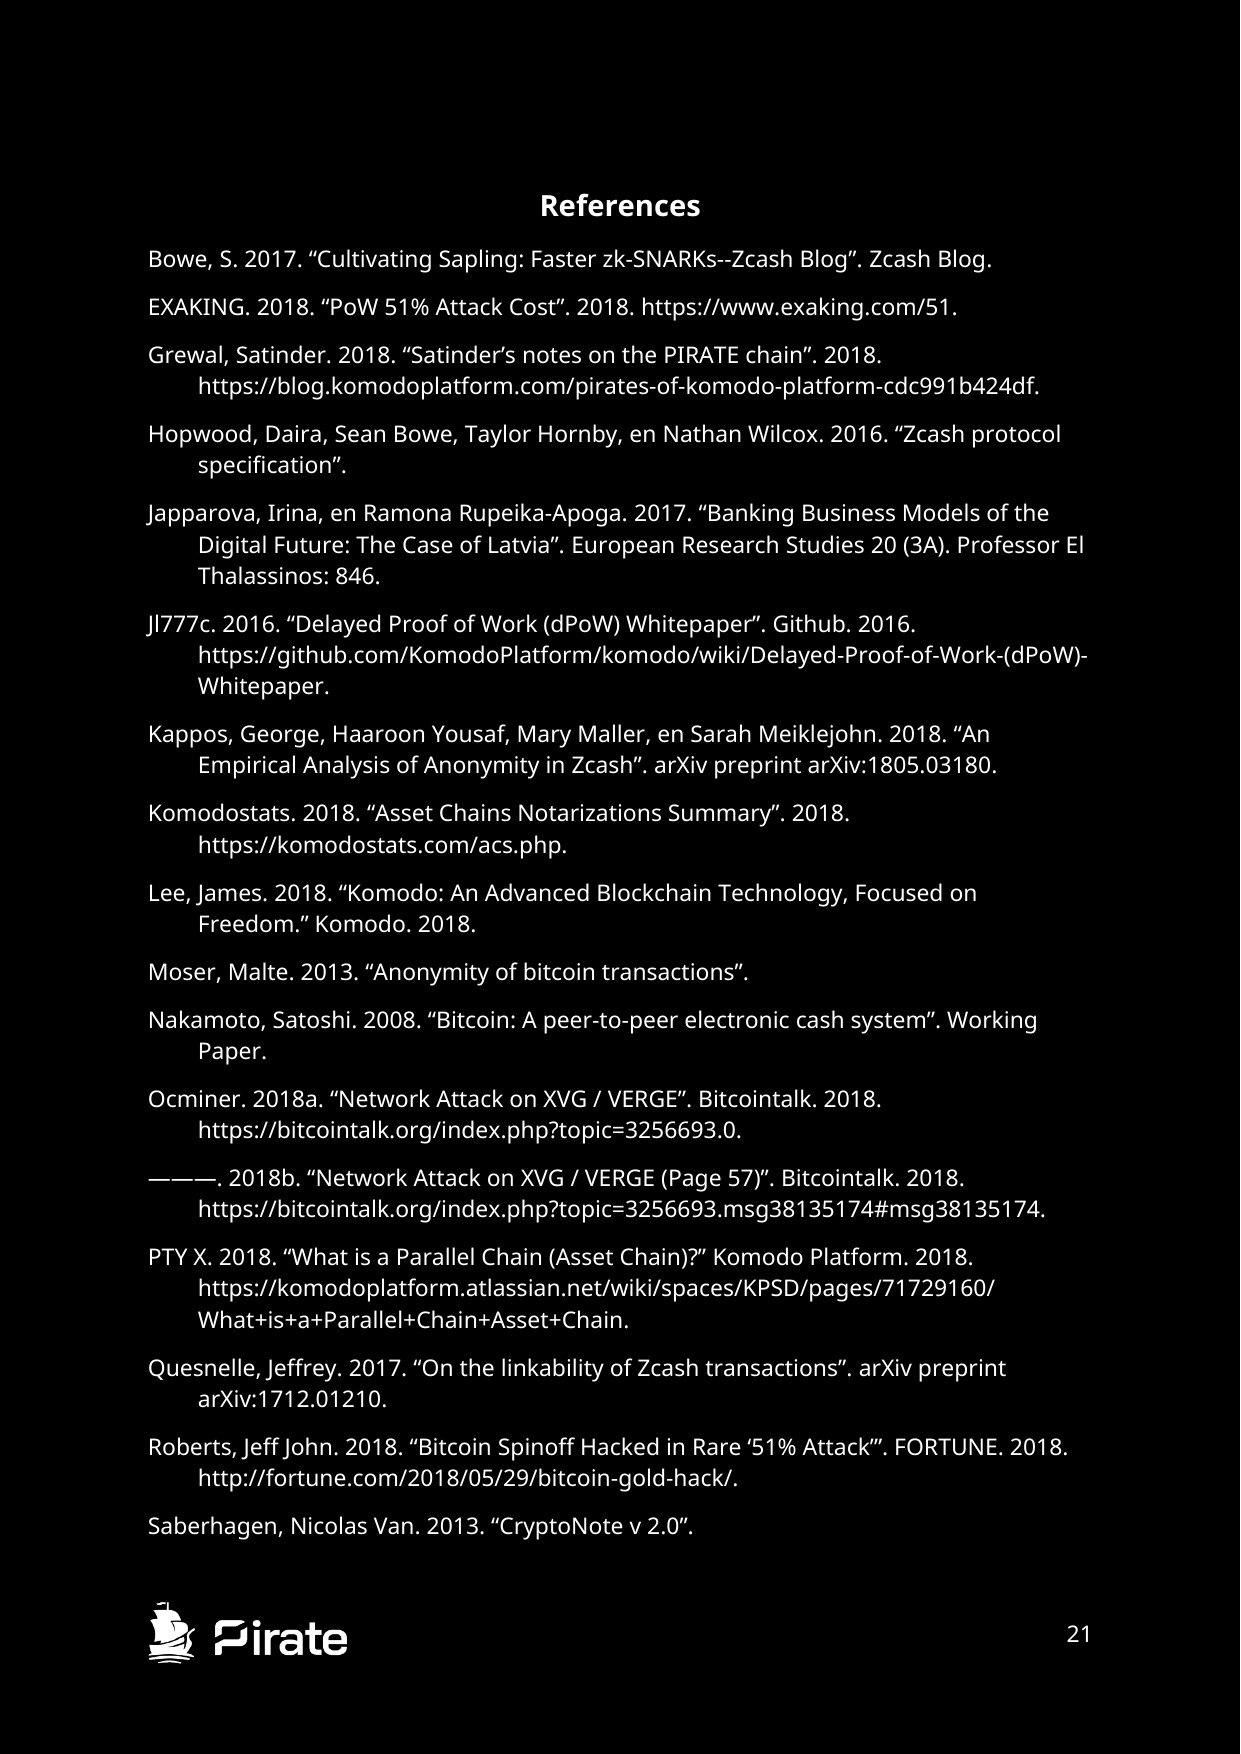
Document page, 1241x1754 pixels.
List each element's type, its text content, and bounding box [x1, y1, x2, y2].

text Nakamoto, Satoshi. 2008. “Bitcoin: A peer-to-peer electronic cash system”. Working Paper. [148, 1004, 1093, 1066]
text EXAKING. 2018. “PoW 51% Attack Cost”. 2018. https://www.exaking.com/51. [148, 291, 1093, 322]
text Jl777c. 2016. “Delayed Proof of Work (dPoW) Whitepaper”. Github. 2016. https://github.com/KomodoPlatform/komodo/wiki/Delayed-Proof-of-Work-(dPoW)-Whitepaper. [148, 608, 1093, 702]
text Komodostats. 2018. “Asset Chains Notarizations Summary”. 2018. https://komodostats.com/acs.php. [148, 797, 1093, 860]
text PTY X. 2018. “What is a Parallel Chain (Asset Chain)?” Komodo Platform. 2018. https://komodoplatform.atlassian.net/wiki/spaces/KPSD/pages/71729160/What+is+a+Parallel+Chain+Asset+Chain. [148, 1241, 1093, 1335]
picture [142, 1596, 352, 1668]
text Quesnelle, Jeffrey. 2017. “On the linkability of Zcash transactions”. arXiv preprint arXiv:1712.01210. [148, 1352, 1093, 1414]
text Lee, James. 2018. “Komodo: An Advanced Blockchain Technology, Focused on Freedom.” Komodo. 2018. [148, 877, 1093, 939]
text Bowe, S. 2017. “Cultivating Sapling: Faster zk-SNARKs--Zcash Blog”. Zcash Blog. [148, 243, 1093, 274]
text Roberts, Jeff John. 2018. “Bitcoin Spinoff Hacked in Rare ‘51% Attack’”. FORTUNE. 2018. http://fortune.com/2018/05/29/bitcoin-gold-hack/. [148, 1431, 1093, 1493]
text Kappos, George, Haaroon Yousaf, Mary Maller, en Sarah Meiklejohn. 2018. “An Empirical Analysis of Anonymity in Zcash”. arXiv preprint arXiv:1805.03180. [148, 718, 1093, 781]
text ———. 2018b. “Network Attack on XVG / VERGE (Page 57)”. Bitcointalk. 2018. https://bitcointalk.org/index.php?topic=3256693.msg38135174#msg38135174. [148, 1162, 1093, 1224]
text Moser, Malte. 2013. “Anonymity of bitcoin transactions”. [148, 956, 1093, 987]
text Japparova, Irina, en Ramona Rupeika-Apoga. 2017. “Banking Business Models of the Digital Future: The Case of Latvia”. European Research Studies 20 (3A). Professor El Thalassinos: 846. [148, 497, 1093, 591]
text Grewal, Satinder. 2018. “Satinder’s notes on the PIRATE chain”. 2018. https://blog.komodoplatform.com/pirates-of-komodo-platform-cdc991b424df. [148, 339, 1093, 402]
subtitle References [148, 185, 1093, 225]
text Hopwood, Daira, Sean Bowe, Taylor Hornby, en Nathan Wilcox. 2016. “Zcash protocol specification”. [148, 418, 1093, 481]
text Ocminer. 2018a. “Network Attack on XVG / VERGE”. Bitcointalk. 2018. https://bitcointalk.org/index.php?topic=3256693.0. [148, 1083, 1093, 1145]
text Saberhagen, Nicolas Van. 2013. “CryptoNote v 2.0”. [148, 1510, 1093, 1541]
